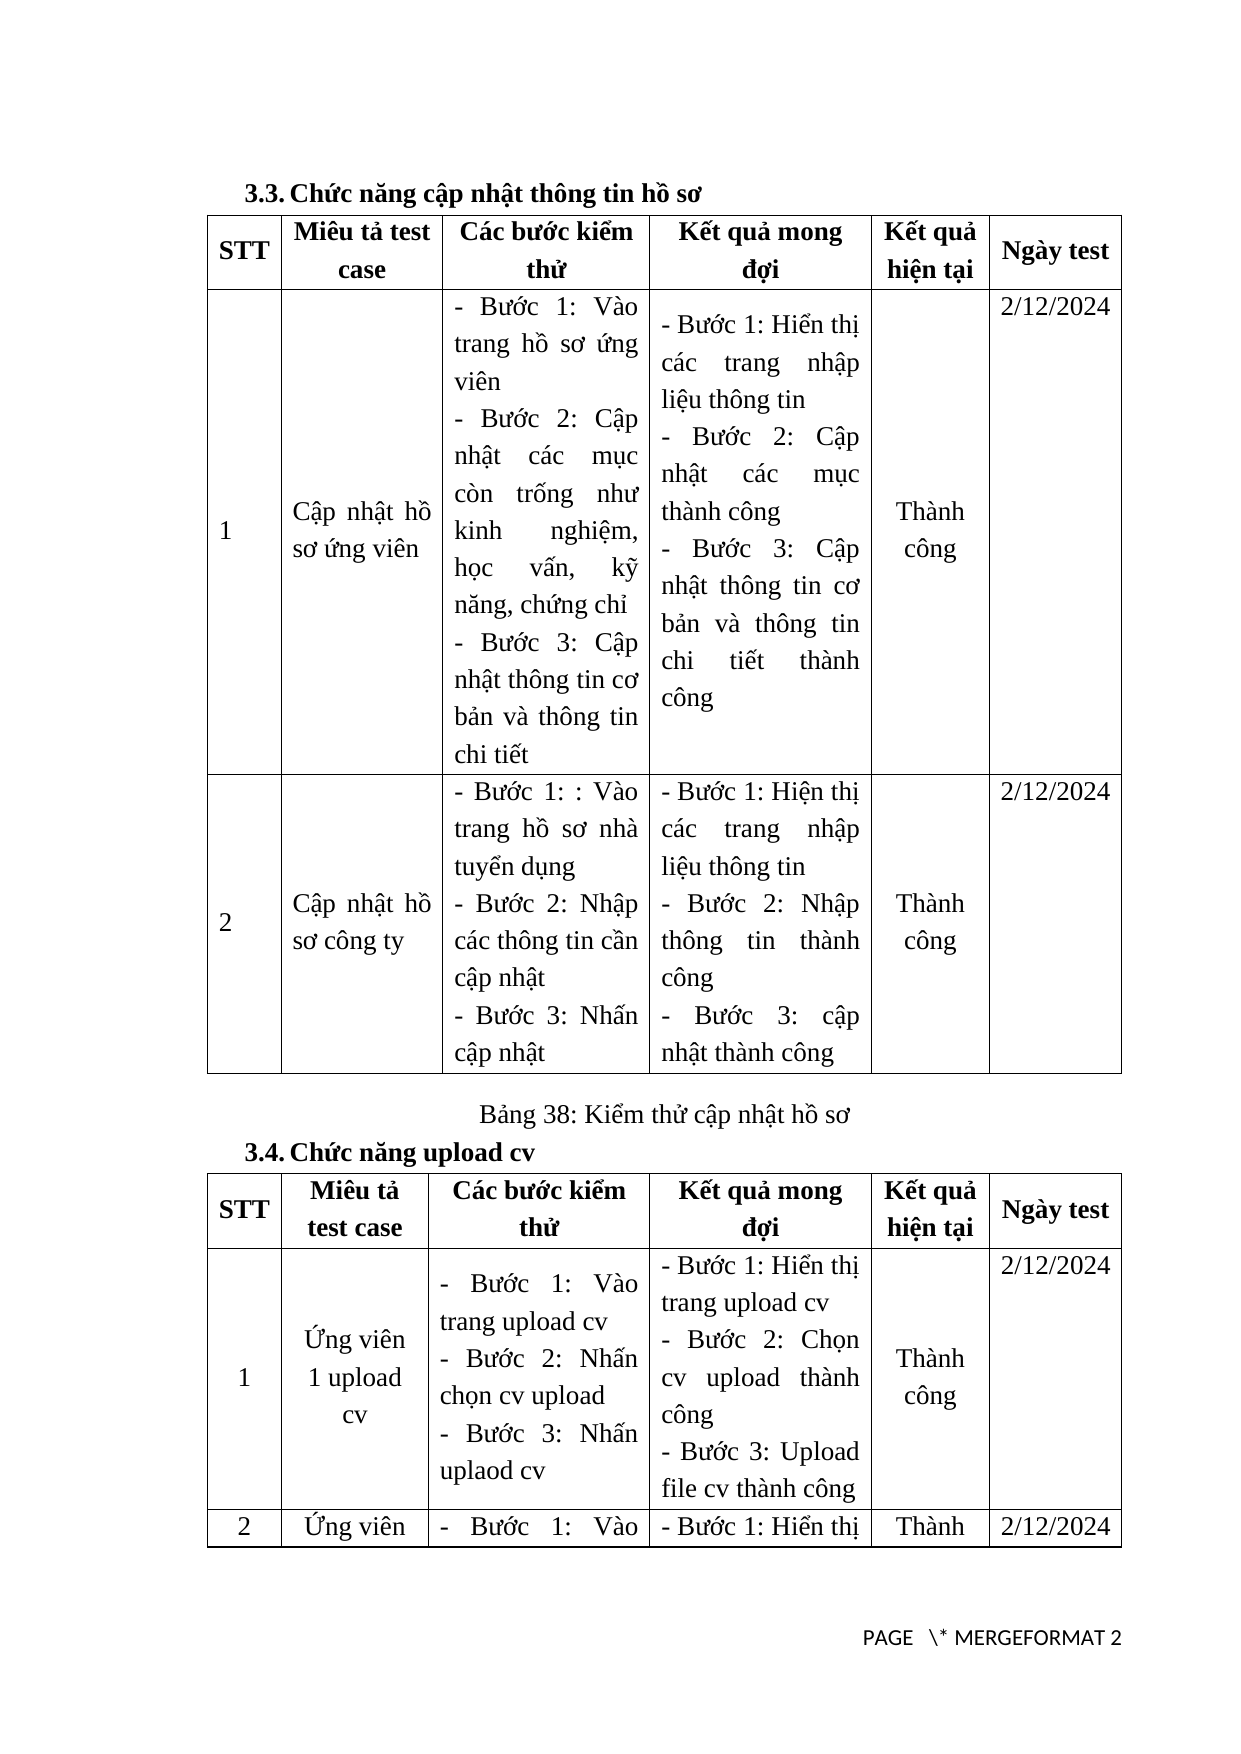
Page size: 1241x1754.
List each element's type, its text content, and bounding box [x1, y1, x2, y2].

table_header Kết quả hiện tại [872, 1174, 989, 1248]
table_cell - Bước 1: Vào trang upload cv - Bước 2: Nhấn chọn cv upload - Bước 3: Nhấn uplaod cv [429, 1249, 649, 1509]
table_cell 2 [208, 775, 281, 1072]
table_cell - Bước 1: Hiển thị trang upload cv - Bước 2: Chọn cv upload thành công - Bước 3: Upload file cv thành công [650, 1249, 871, 1509]
table_cell Cập nhật hồ sơ công ty [282, 775, 442, 1072]
list Chức năng upload cv [244, 1136, 1122, 1167]
table_header Kết quả hiện tại [872, 216, 989, 289]
table_header Ngày test [990, 1174, 1121, 1248]
table_header Miêu tả test case [282, 1174, 428, 1248]
table_header Các bước kiểm thử [443, 216, 649, 289]
table_cell Cập nhật hồ sơ ứng viên [282, 290, 442, 774]
table_cell Thành công [872, 1510, 989, 1546]
table_cell Thành công [872, 290, 989, 774]
table_cell 2/12/2024 [990, 1249, 1121, 1509]
table_header Các bước kiểm thử [429, 1174, 649, 1248]
table_cell 2 [208, 1510, 281, 1546]
text Bảng 38: Kiểm thử cập nhật hồ sơ [207, 1098, 1122, 1130]
table_cell - Bước 1: Hiển thị các trang nhập liệu thông tin - Bước 2: Cập nhật các mục thành công - Bước 3: Cập nhật thông tin cơ bản và thông tin chi tiết thành công [650, 290, 871, 774]
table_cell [650, 1510, 871, 1546]
table_header Ngày test [990, 216, 1121, 289]
table_cell 1 [208, 1249, 281, 1509]
table_cell 2/12/2024 [990, 290, 1121, 774]
table_cell - Bước 1: : Vào trang hồ sơ nhà tuyển dụng - Bước 2: Nhập các thông tin cần cập nhật - Bước 3: Nhấn cập nhật [443, 775, 649, 1072]
table_cell - Bước 1: Hiện thị các trang nhập liệu thông tin - Bước 2: Nhập thông tin thành công - Bước 3: cập nhật thành công [650, 775, 871, 1072]
table_cell Ứng viên 1 upload cv [282, 1249, 428, 1509]
table_cell - Bước 1: Vào trang hồ sơ ứng viên - Bước 2: Cập nhật các mục còn trống như kinh nghiệm, học vấn, kỹ năng, chứng chỉ - Bước 3: Cập nhật thông tin cơ bản và thông tin chi tiết [443, 290, 649, 774]
table_cell 2/12/2024 [990, 1510, 1121, 1546]
table_cell Thành công [872, 775, 989, 1072]
table_header Miêu tả test case [282, 216, 442, 289]
list Chức năng cập nhật thông tin hồ sơ [244, 177, 1122, 208]
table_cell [429, 1510, 649, 1546]
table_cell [282, 1510, 428, 1546]
table_header Kết quả mong đợi [650, 1174, 871, 1248]
table_header Kết quả mong đợi [650, 216, 871, 289]
table_header STT [208, 216, 281, 289]
table_header STT [208, 1174, 281, 1248]
table_cell 2/12/2024 [990, 775, 1121, 1072]
table_cell 1 [208, 290, 281, 774]
table_cell Thành công [872, 1249, 989, 1509]
